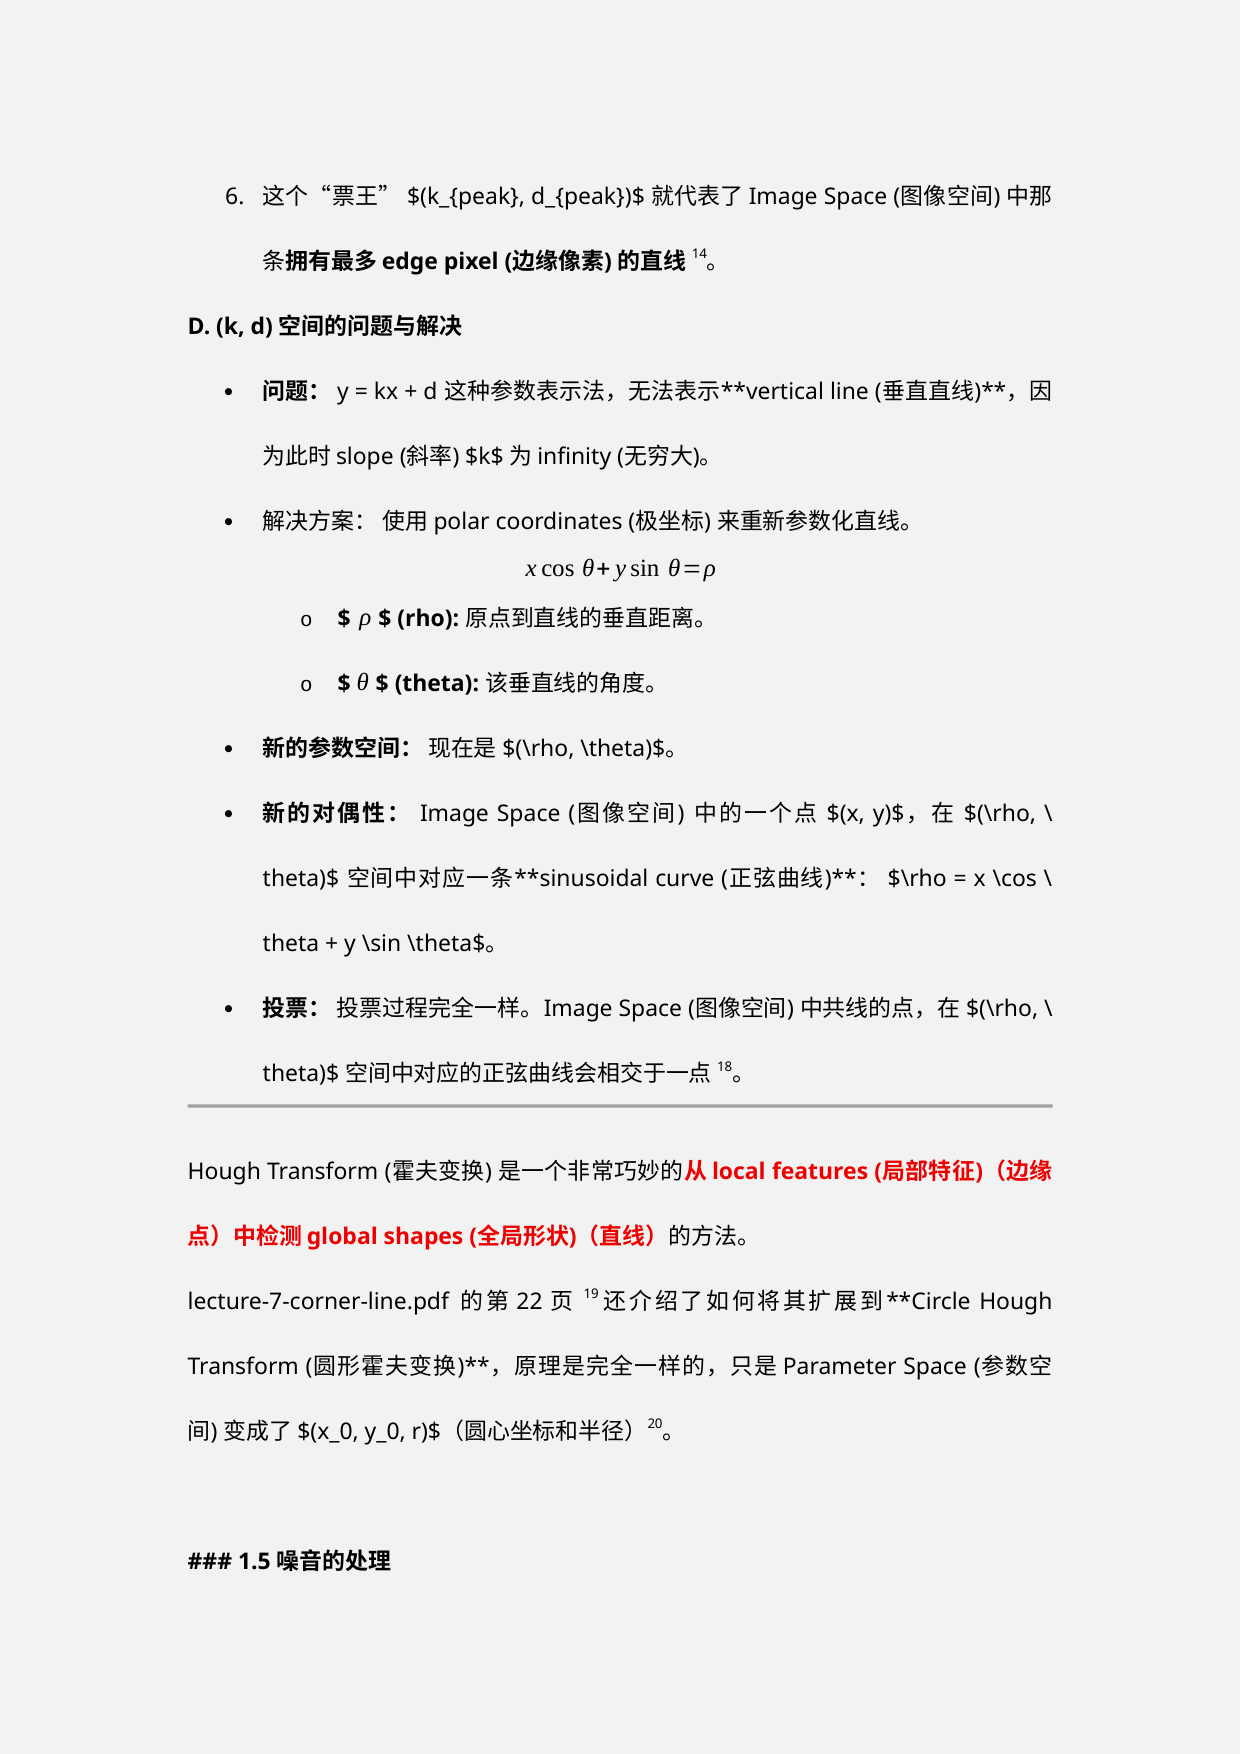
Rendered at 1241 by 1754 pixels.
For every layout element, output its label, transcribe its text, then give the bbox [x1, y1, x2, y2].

list 投票： 投票过程完全一样。Image Space (图像空间) 中共线的点，在 $(\rho, \theta)$ 空间中对应的正弦曲线会相交于一点 18。 [225, 974, 1053, 1104]
list 新的对偶性： Image Space (图像空间) 中的一个点 $(x, y)$，在 $(\rho, \theta)$ 空间中对应一条**sinusoidal curve (正弦曲线)**： $\rho = x \cos \theta + y \sin \theta$。 [225, 779, 1053, 974]
text ### 1.5 噪音的处理 [187, 1527, 1053, 1592]
list 解决方案： 使用 polar coordinates (极坐标) 来重新参数化直线。 [225, 487, 1053, 552]
text D. (k, d) 空间的问题与解决 [187, 292, 1053, 357]
list $ $ (rho): 原点到直线的垂直距离。 [300, 584, 1053, 649]
list 问题： y = kx + d 这种参数表示法，无法表示**vertical line (垂直直线)**，因为此时slope (斜率) $k$ 为infinity (无穷大)。 [225, 357, 1053, 487]
list 新的参数空间： 现在是 $(\rho, \theta)$。 [225, 714, 1053, 779]
list 这个“票王” $(k_{peak}, d_{peak})$ 就代表了Image Space (图像空间) 中那条拥有最多edge pixel (边缘像素) 的直线 14。 [225, 162, 1053, 292]
text lecture-7-corner-line.pdf 的第22页 19还介绍了如何将其扩展到**Circle Hough Transform (圆形霍夫变换)**，原理是完全一样的，只是Parameter Space (参数空间) 变成了 $(x_0, y_0, r)$（圆心坐标和半径）20。 [187, 1267, 1053, 1462]
list $ $ (theta): 该垂直线的角度。 [300, 649, 1053, 714]
text Hough Transform (霍夫变换) 是一个非常巧妙的从local features (局部特征)（边缘点）中检测global shapes (全局形状)（直线）的方法。 [187, 1137, 1053, 1267]
